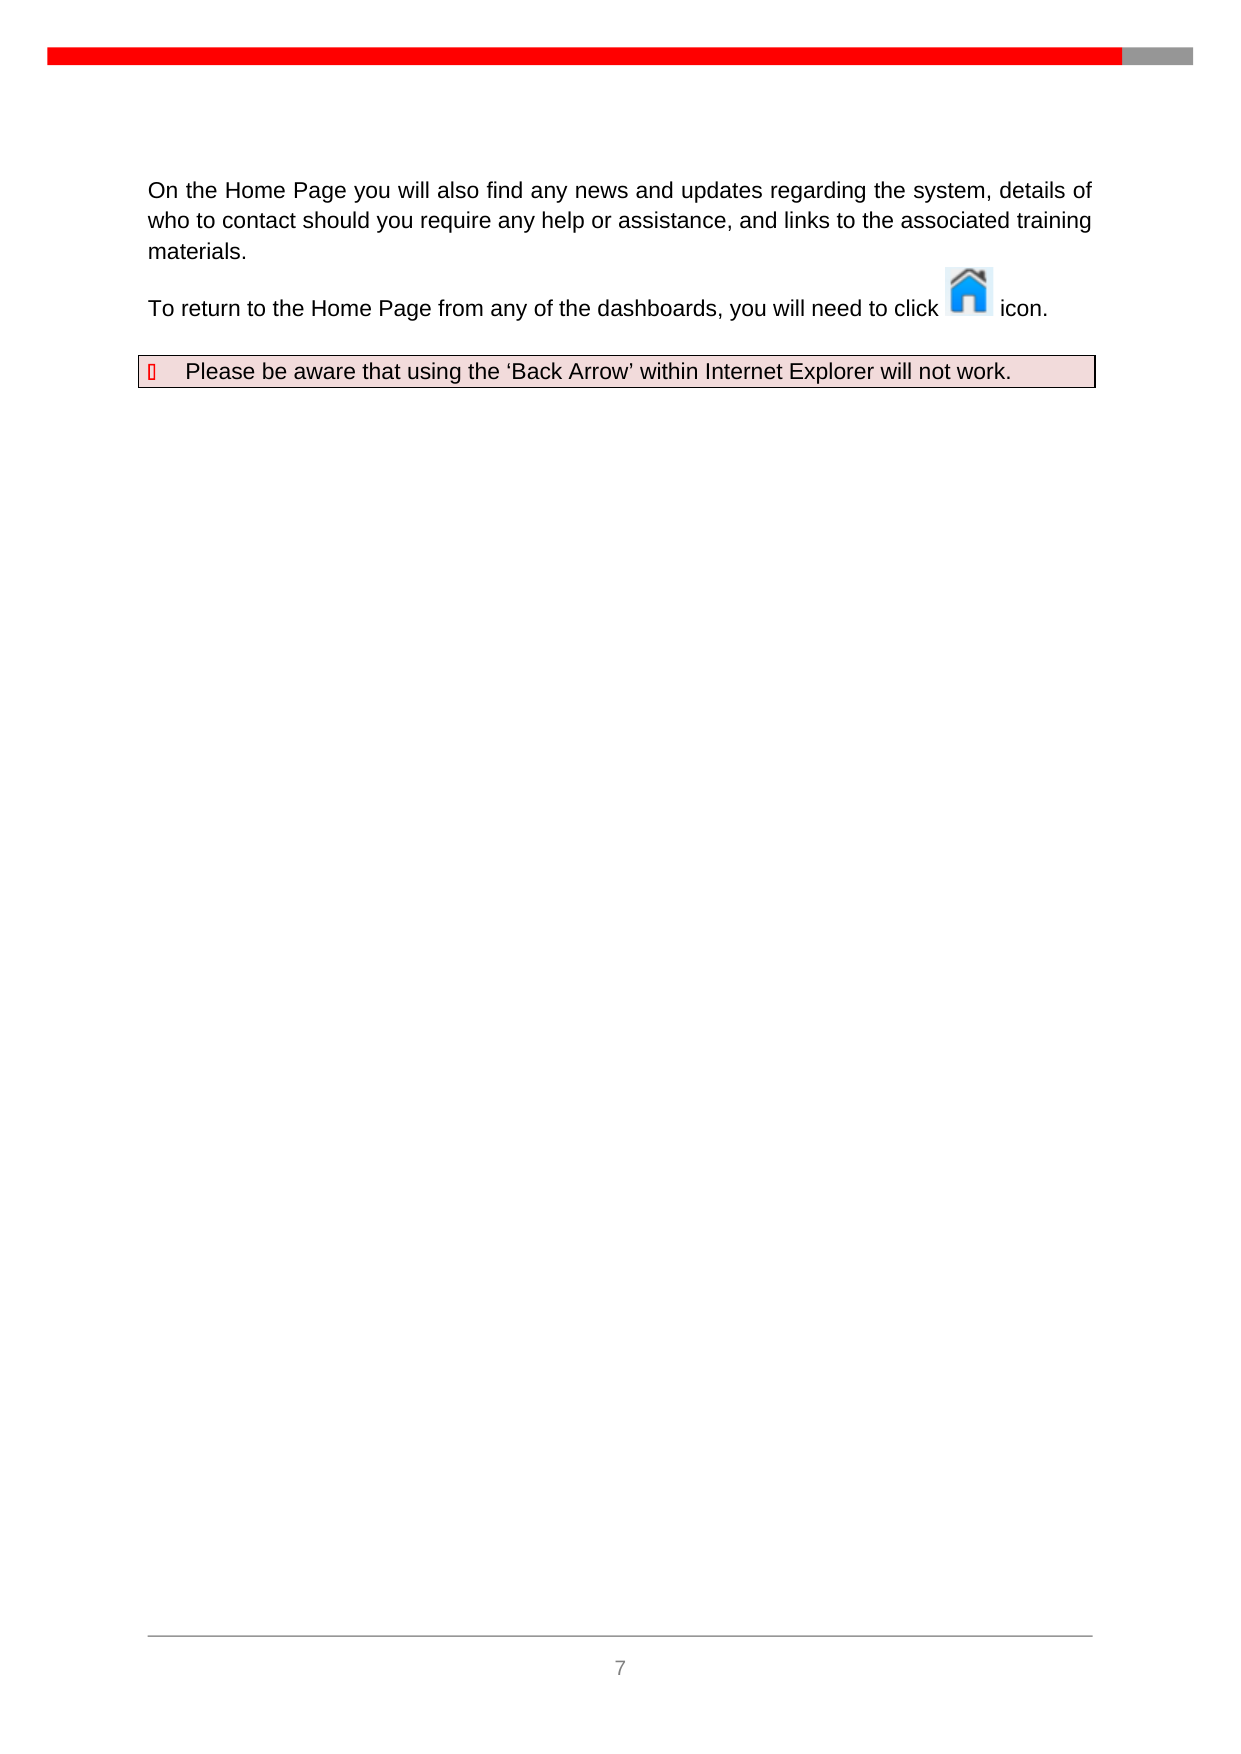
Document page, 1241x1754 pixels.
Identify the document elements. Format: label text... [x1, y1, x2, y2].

text To return to the Home Page from any of the dashboards, you will need to click icon. [148, 268, 1092, 321]
picture [945, 267, 994, 316]
list Please be aware that using the ‘Back Arrow’ within Internet Explorer will not work. [139, 356, 1094, 387]
text On the Home Page you will also find any news and updates regarding the system, details of who to contact should you require any help or assistance, and links to the associated training materials. [148, 177, 1092, 264]
